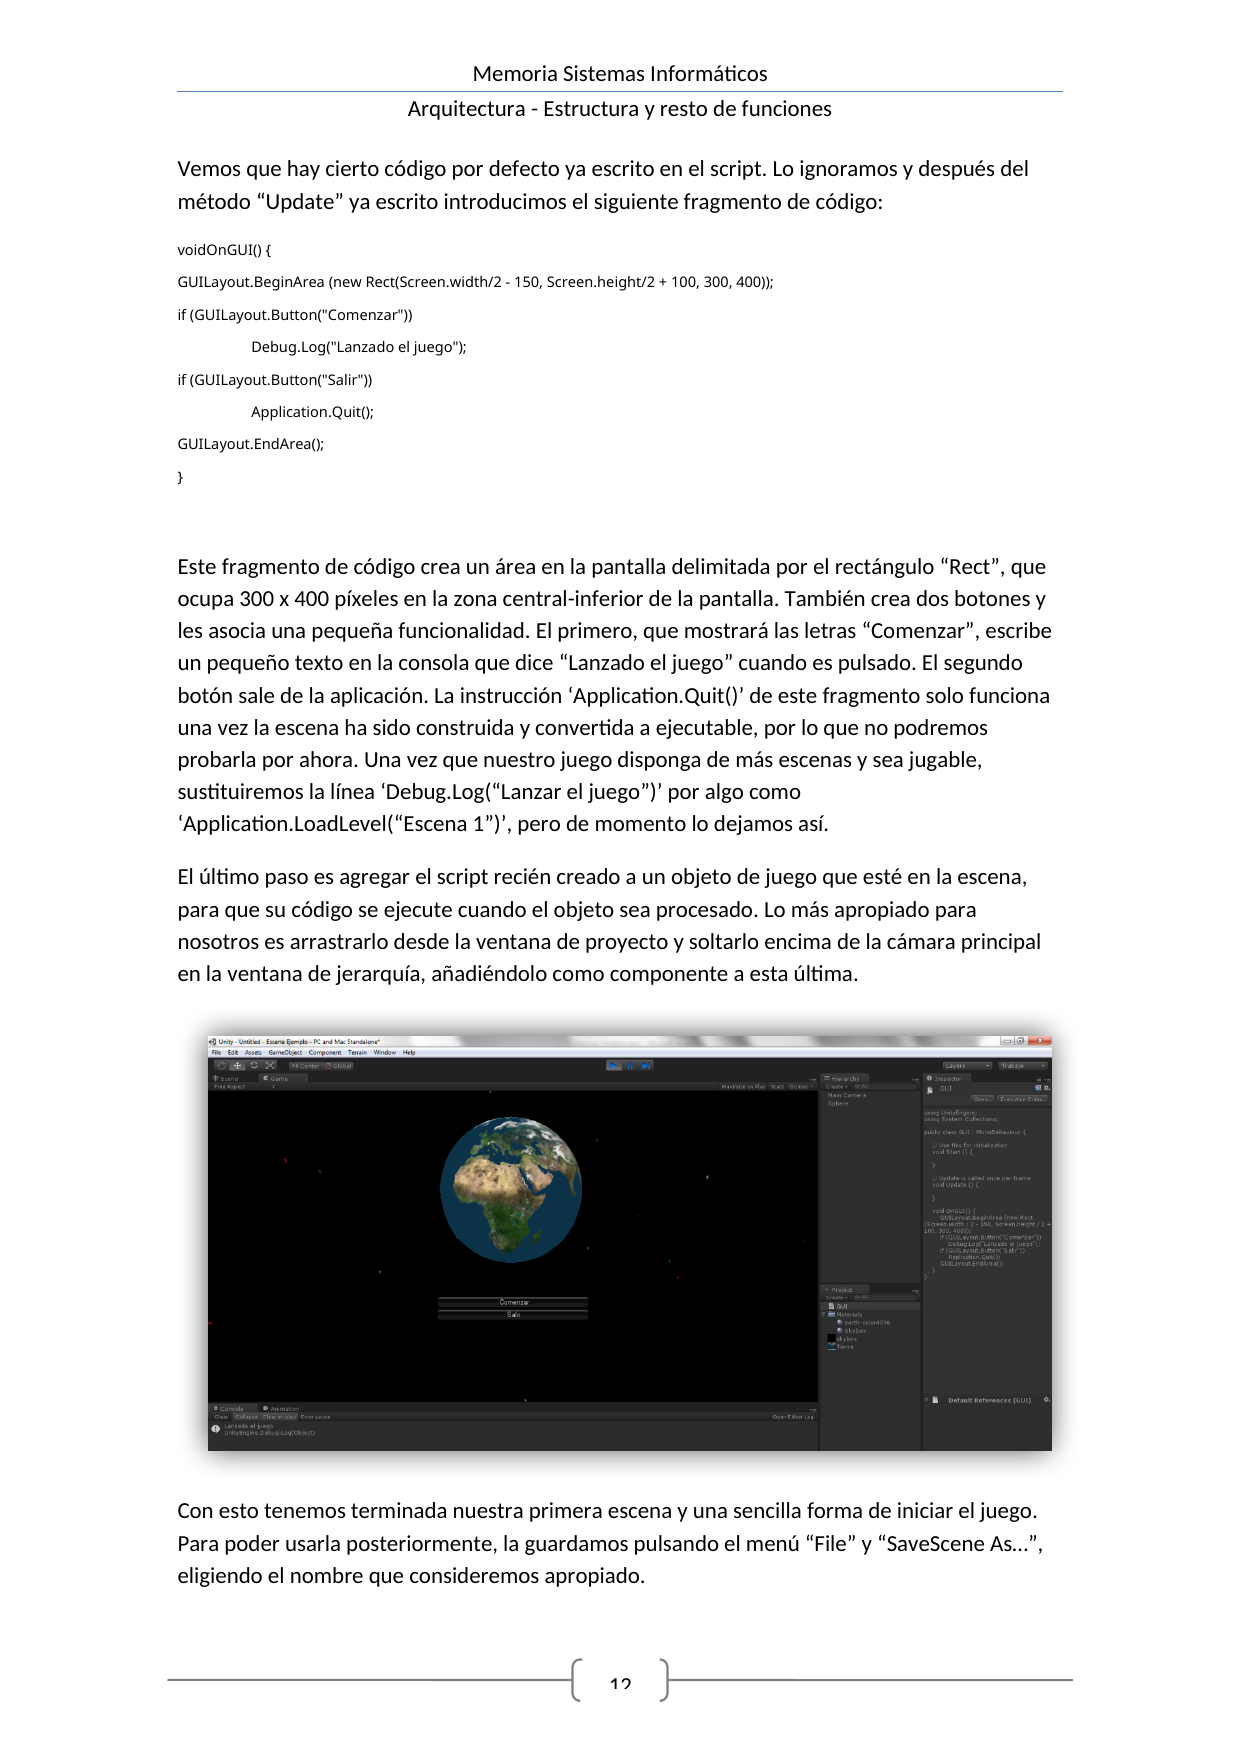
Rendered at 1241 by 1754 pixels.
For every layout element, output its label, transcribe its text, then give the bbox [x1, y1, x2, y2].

text GUILayout.BeginArea (new Rect(Screen.width/2 - 150, Screen.height/2 + 100, 300, 400)); [177, 272, 1063, 292]
text Debug.Log("Lanzado el juego"); [177, 337, 1063, 357]
text Este fragmento de código crea un área en la pantalla delimitada por el rectángulo “Rect”, que ocupa 300 x 400 píxeles en la zona central-inferior de la pantalla. También crea dos botones y les asocia una pequeña funcionalidad. El primero, que mostrará las letras “Comenzar”, escribe un pequeño texto en la consola que dice “Lanzado el juego” cuando es pulsado. El segundo botón sale de la aplicación. La instrucción ‘Application.Quit()’ de este fragmento solo funciona una vez la escena ha sido construida y convertida a ejecutable, por lo que no podremos probarla por ahora. Una vez que nuestro juego disponga de más escenas y sea jugable, sustituiremos la línea ‘Debug.Log(“Lanzar el juego”)’ por algo como ‘Application.LoadLevel(“Escena 1”)’, pero de momento lo dejamos así. [177, 552, 1063, 837]
text if (GUILayout.Button("Comenzar")) [177, 304, 1063, 324]
text Application.Quit(); [177, 402, 1063, 422]
text Con esto tenemos terminada nuestra primera escena y una sencilla forma de iniciar el juego. Para poder usarla posteriormente, la guardamos pulsando el menú “File” y “SaveScene As…”, eligiendo el nombre que consideremos apropiado. [177, 1497, 1063, 1589]
picture [208, 1036, 1052, 1451]
text voidOnGUI() { [177, 240, 1063, 260]
text Vemos que hay cierto código por defecto ya escrito en el script. Lo ignoramos y después del método “Update” ya escrito introducimos el siguiente fragmento de código: [177, 154, 1063, 215]
text } [177, 467, 1063, 486]
text if (GUILayout.Button("Salir")) [177, 369, 1063, 389]
text GUILayout.EndArea(); [177, 434, 1063, 454]
text El último paso es agregar el script recién creado a un objeto de juego que esté en la escena, para que su código se ejecute cuando el objeto sea procesado. Lo más apropiado para nosotros es arrastrarlo desde la ventana de proyecto y soltarlo encima de la cámara principal en la ventana de jerarquía, añadiéndolo como componente a esta última. [177, 862, 1063, 987]
